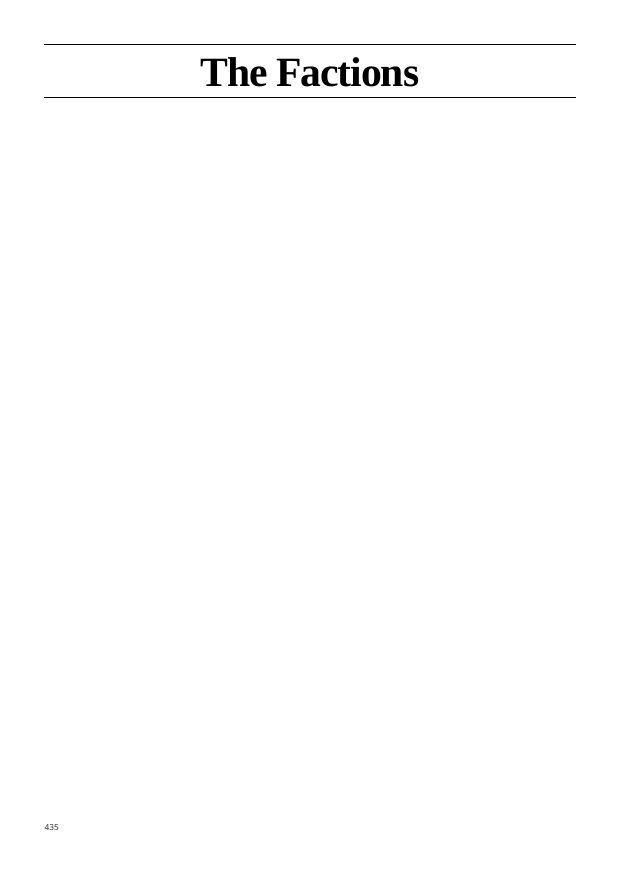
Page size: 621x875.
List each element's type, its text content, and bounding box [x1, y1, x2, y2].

subtitle The Factions [44, 45, 576, 97]
